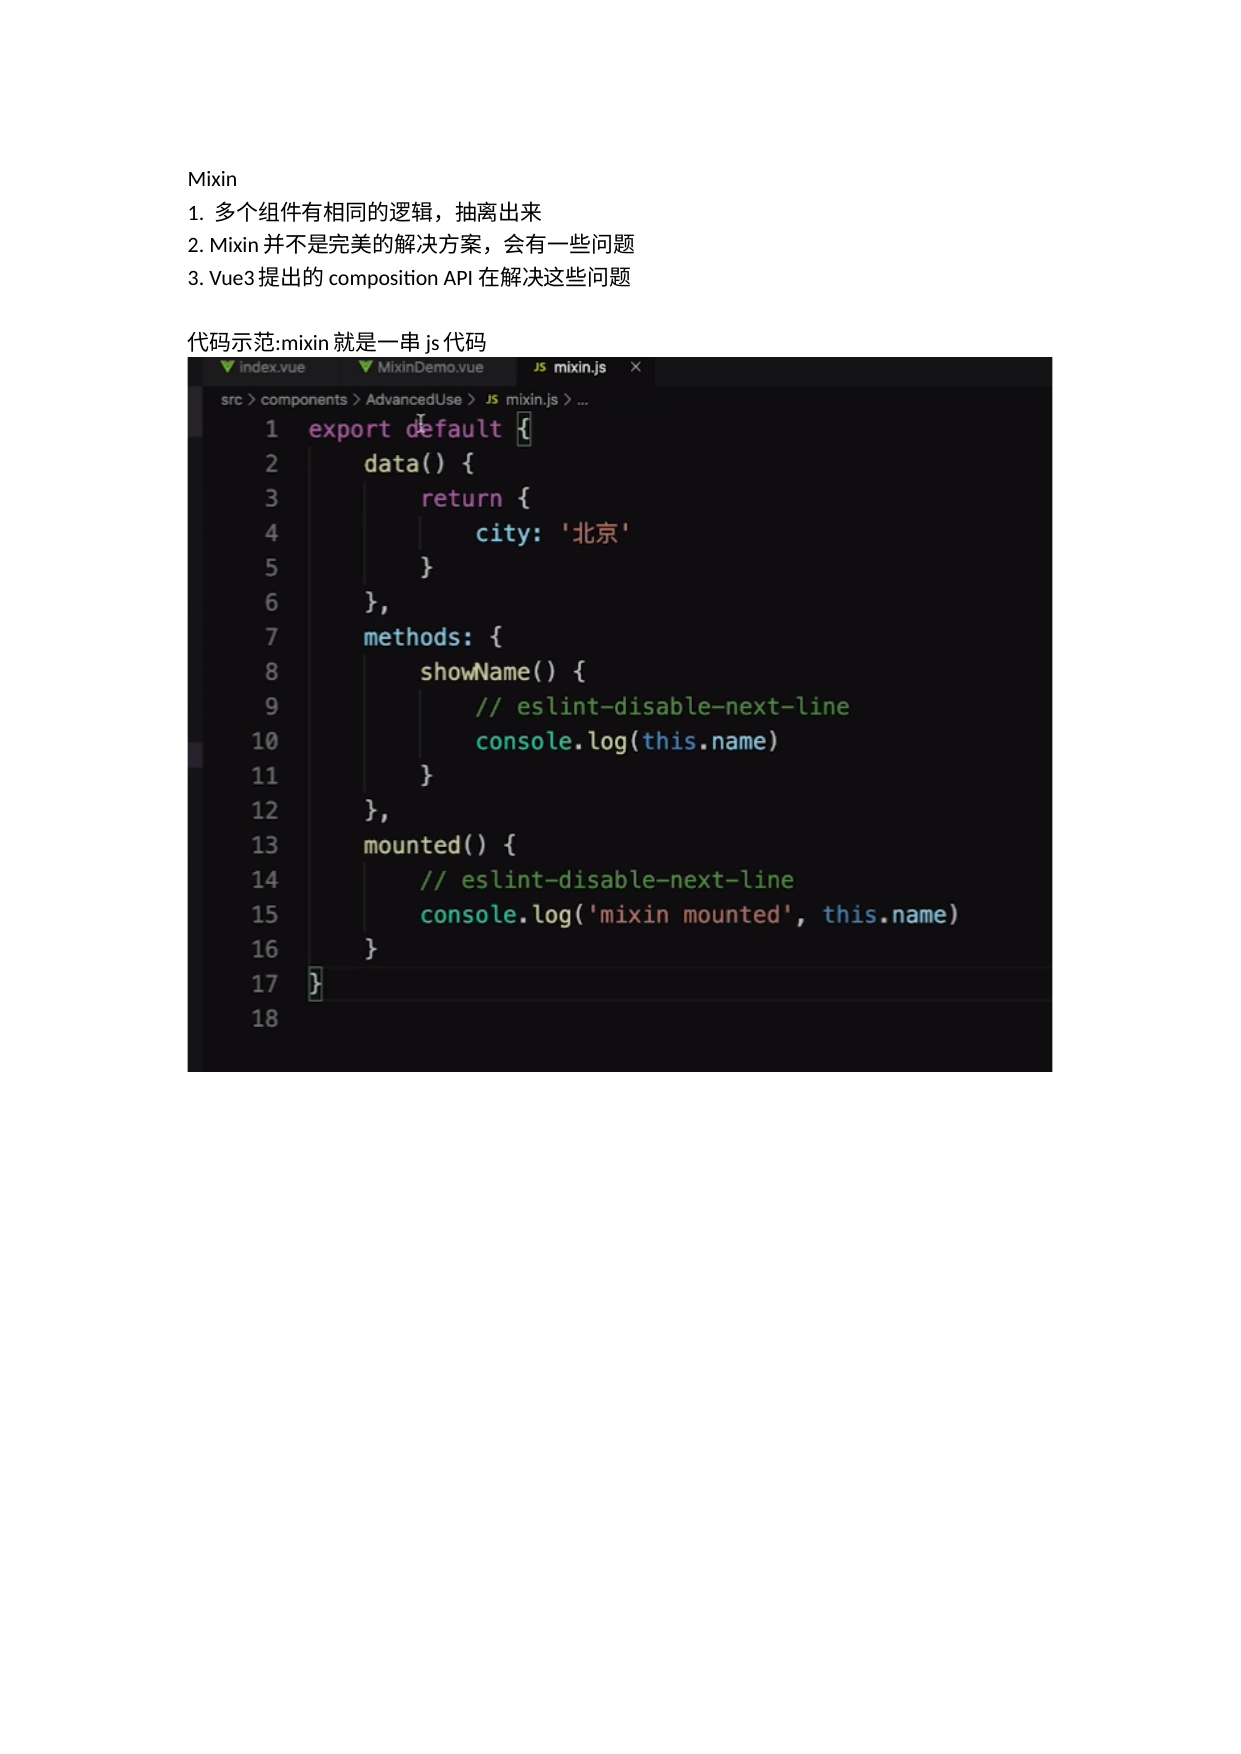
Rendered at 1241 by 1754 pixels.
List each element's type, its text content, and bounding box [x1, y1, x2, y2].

picture [187, 357, 1053, 1072]
list 代码示范:mixin就是一串js代码 [187, 324, 1053, 357]
list Mixin [187, 162, 1053, 194]
list Mixin并不是完美的解决方案，会有一些问题 [187, 227, 1053, 259]
list 多个组件有相同的逻辑，抽离出来 [187, 194, 1053, 227]
list Vue3提出的composition API 在解决这些问题 [187, 259, 1053, 292]
